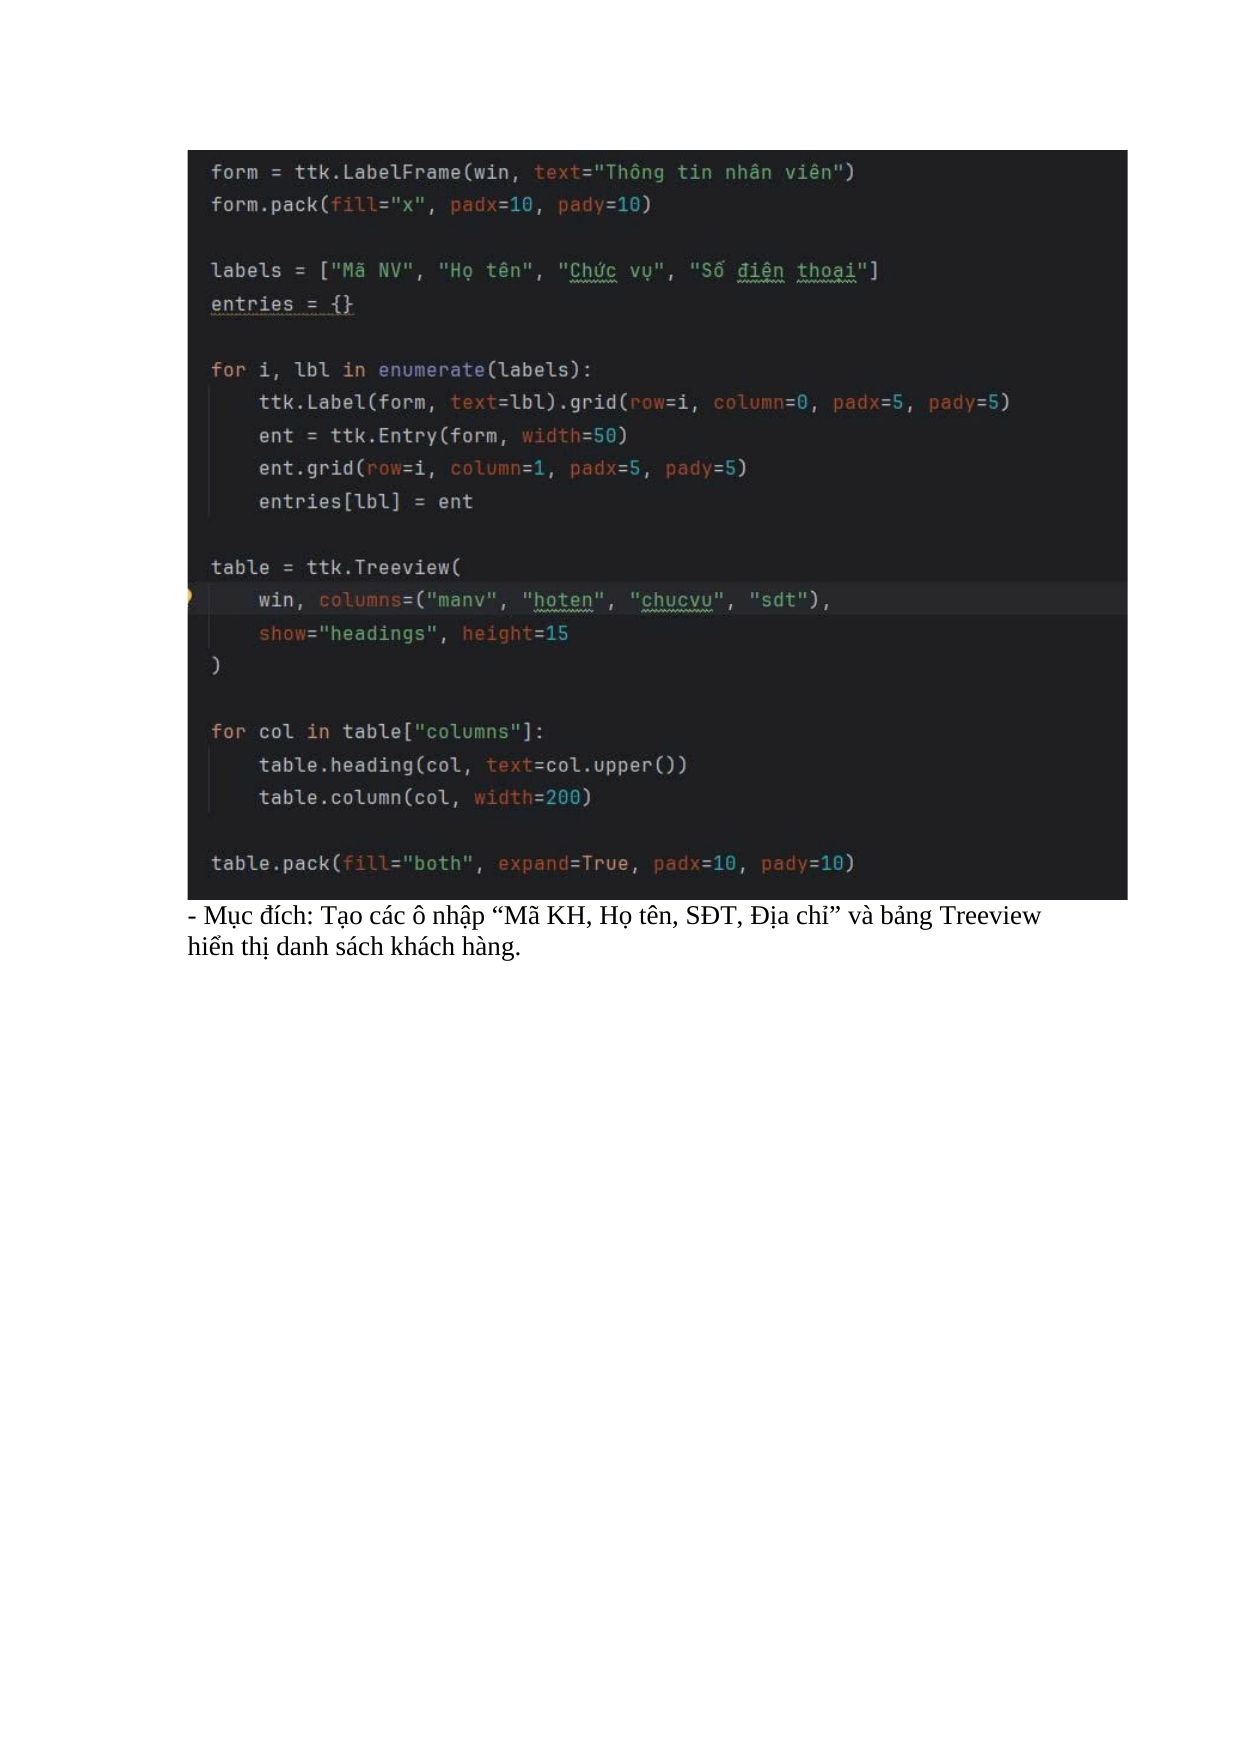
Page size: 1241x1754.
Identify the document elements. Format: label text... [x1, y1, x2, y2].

picture [187, 150, 1128, 900]
text - Mục đích: Tạo các ô nhập “Mã KH, Họ tên, SĐT, Địa chỉ” và bảng Treeview hiển thị danh sách khách hàng. [187, 900, 1090, 961]
